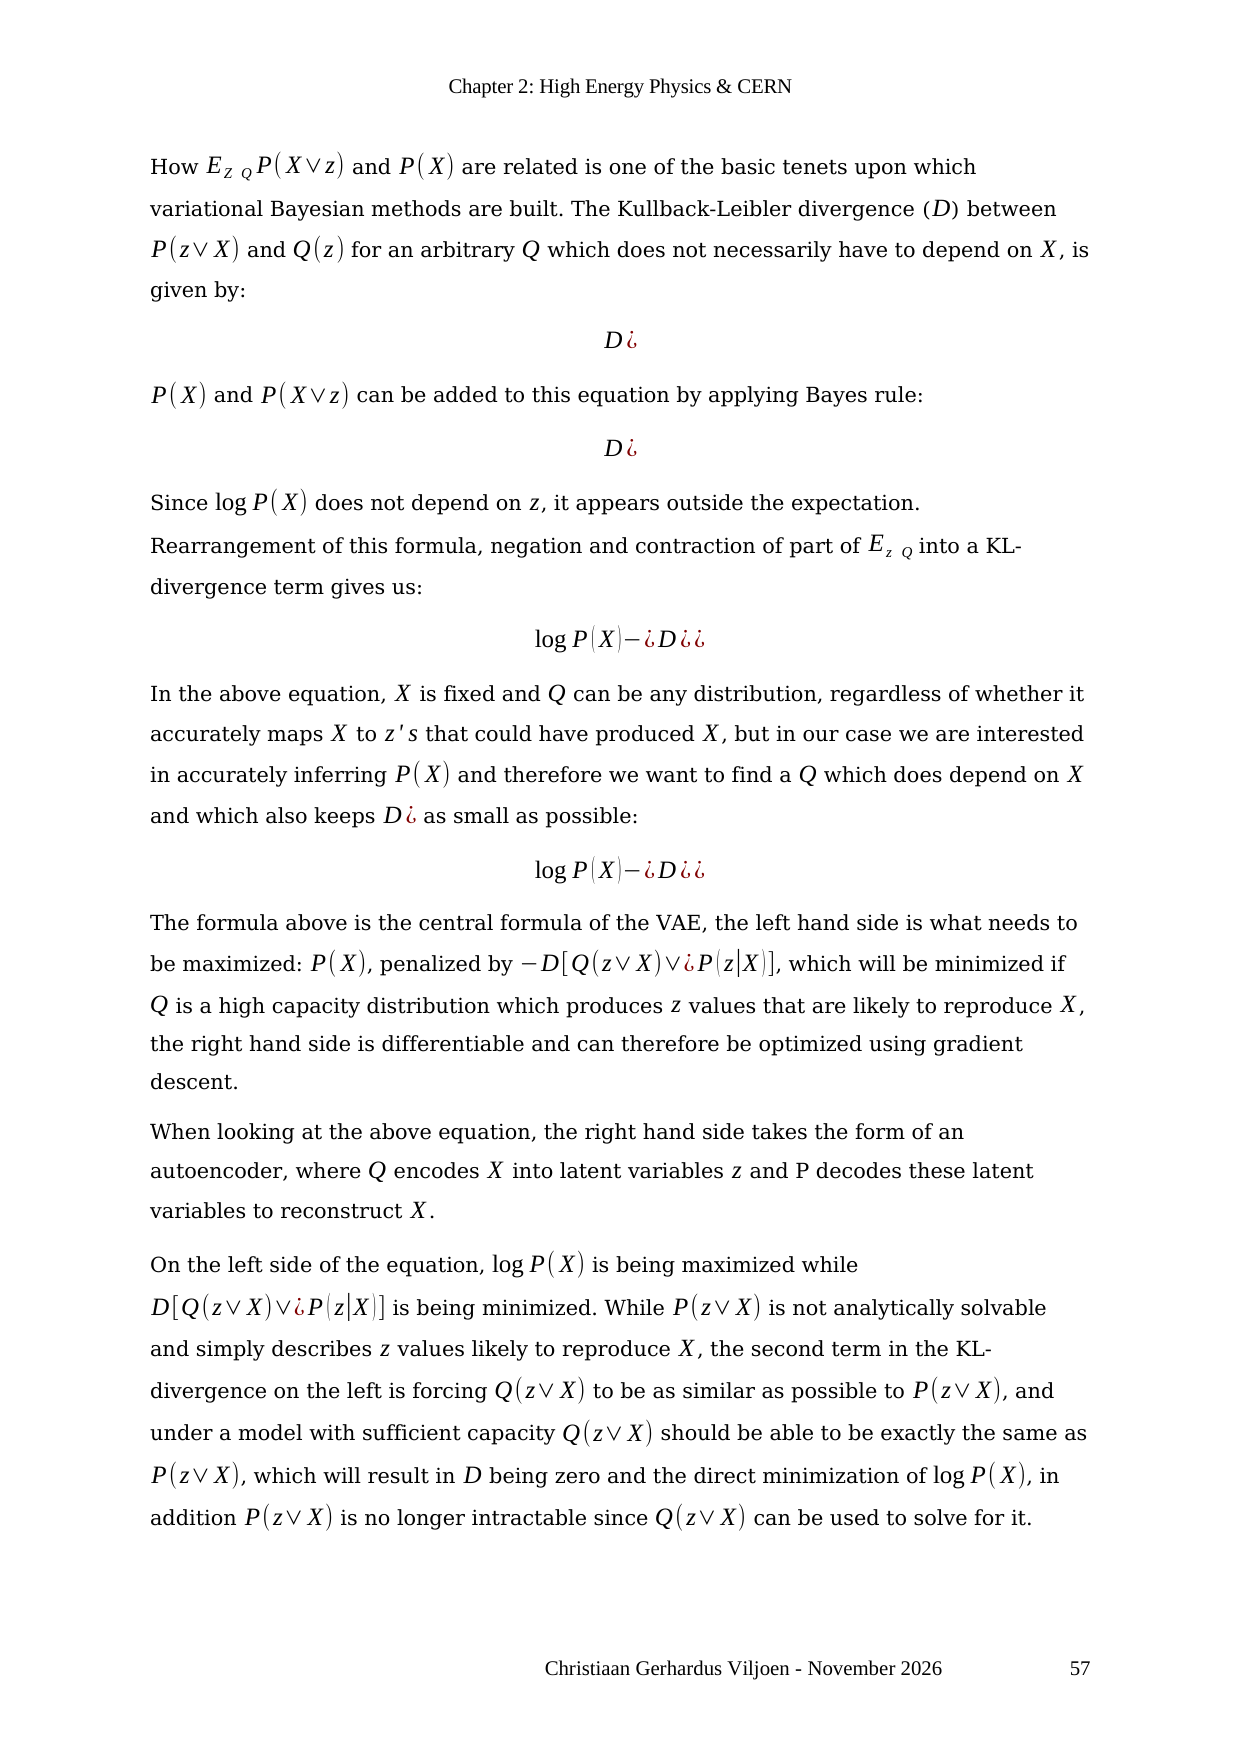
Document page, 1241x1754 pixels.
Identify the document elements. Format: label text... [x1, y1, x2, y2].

text Since does not depend on , it appears outside the expectation. Rearrangement of this formula, negation and contraction of part of into a KL-divergence term gives us: [150, 487, 1090, 599]
text In the above equation, is fixed and can be any distribution, regardless of whether it accurately maps to that could have produced , but in our case we are interested in accurately inferring and therefore we want to find a which does depend on and which also keeps as small as possible: [150, 679, 1090, 829]
text When looking at the above equation, the right hand side takes the form of an autoencoder, where encodes into latent variables and P decodes these latent variables to reconstruct . [150, 1119, 1090, 1224]
text On the left side of the equation, is being maximized while is being minimized. While is not analytically solvable and simply describes values likely to reproduce , the second term in the KL-divergence on the left is forcing to be as similar as possible to , and under a model with sufficient capacity should be able to be exactly the same as , which will result in being zero and the direct minimization of , in addition is no longer intractable since can be used to solve for it. [150, 1249, 1090, 1532]
text and can be added to this equation by applying Bayes rule: [150, 380, 1090, 410]
text How and are related is one of the basic tenets upon which variational Bayesian methods are built. The Kullback-Leibler divergence () between and for an arbitrary which does not necessarily have to depend on , is given by: [150, 150, 1090, 302]
text The formula above is the central formula of the VAE, the left hand side is what needs to be maximized: , penalized by , which will be minimized if is a high capacity distribution which produces values that are likely to reproduce , the right hand side is differentiable and can therefore be optimized using gradient descent. [150, 910, 1090, 1094]
